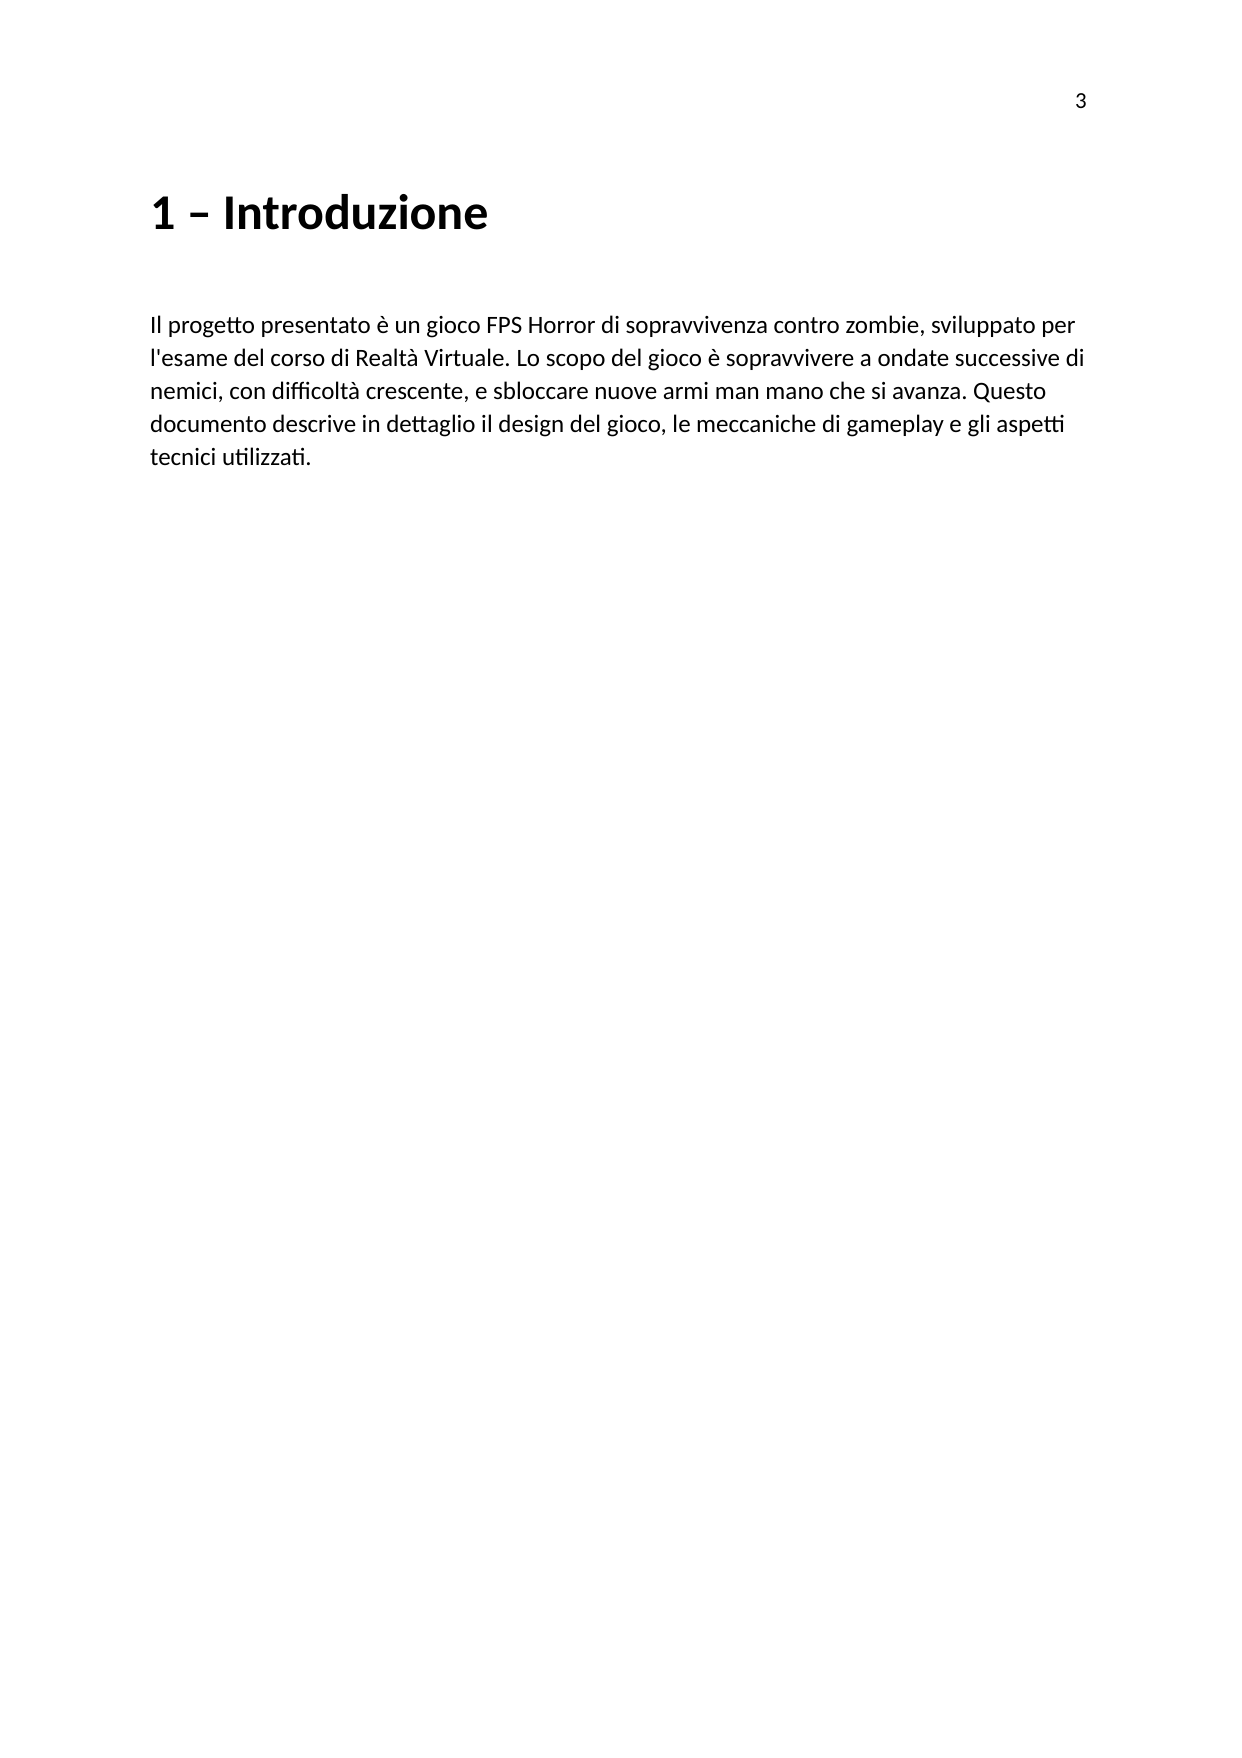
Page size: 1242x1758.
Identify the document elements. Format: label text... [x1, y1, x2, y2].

text Il progetto presentato è un gioco FPS Horror di sopravvivenza contro zombie, sviluppato per l'esame del corso di Realtà Virtuale. Lo scopo del gioco è sopravvivere a ondate successive di nemici, con difficoltà crescente, e sbloccare nuove armi man mano che si avanza. Questo documento descrive in dettaglio il design del gioco, le meccaniche di gameplay e gli aspetti tecnici utilizzati. [150, 309, 1091, 472]
subtitle 1 – Introduzione [150, 181, 1091, 242]
